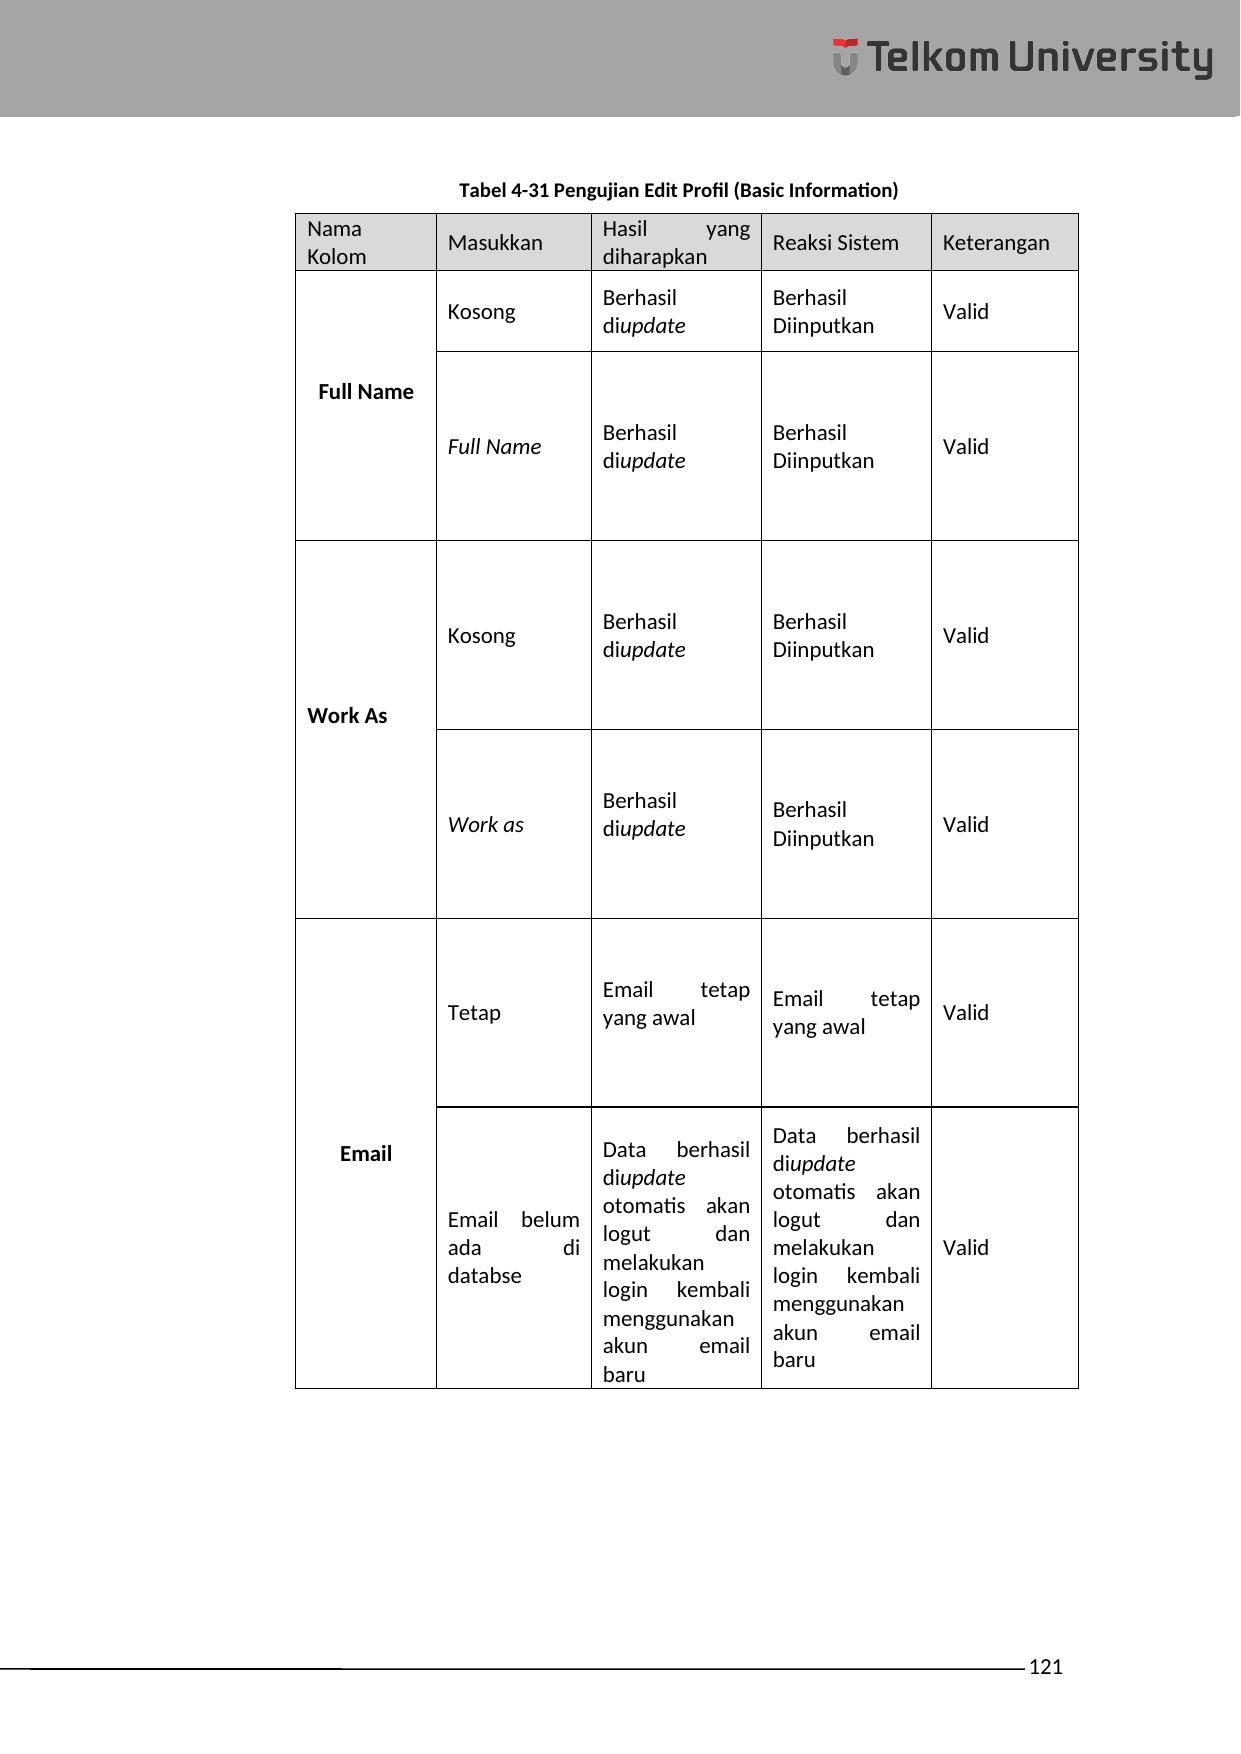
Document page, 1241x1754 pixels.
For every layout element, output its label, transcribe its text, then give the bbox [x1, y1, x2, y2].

table_header Masukkan [437, 214, 591, 270]
table_cell Work As [296, 541, 436, 729]
table_cell Kosong [437, 271, 591, 351]
table_cell Valid [932, 730, 1078, 918]
table_cell Valid [932, 352, 1078, 540]
table_cell Valid [932, 541, 1078, 729]
table_cell Berhasil Diinputkan [762, 541, 931, 729]
table_cell Data berhasil diupdate otomatis akan logut dan melakukan login kembali menggunakan akun email baru [592, 1108, 761, 1388]
table_cell Email tetap yang awal [592, 919, 761, 1106]
table_cell Tetap [437, 919, 591, 1106]
table_cell Full Name [296, 271, 436, 540]
table_cell Data berhasil diupdate otomatis akan logut dan melakukan login kembali menggunakan akun email baru [762, 1108, 931, 1388]
table_cell Kosong [437, 541, 591, 729]
table_cell [296, 729, 436, 918]
table_cell Berhasil diupdate [592, 730, 761, 918]
table_cell Berhasil diupdate [592, 352, 761, 540]
table_header Reaksi Sistem [762, 214, 931, 270]
table_header Hasil yang diharapkan [592, 214, 761, 270]
table_header Nama Kolom [296, 214, 436, 270]
table_cell Valid [932, 919, 1078, 1106]
table_header Keterangan [932, 214, 1078, 270]
table_cell Email tetap yang awal [762, 919, 931, 1106]
table_cell Berhasil Diinputkan [762, 352, 931, 540]
table_cell Berhasil diupdate [592, 541, 761, 729]
picture [833, 38, 1213, 80]
table_cell Work as [437, 730, 591, 918]
table_cell Berhasil Diinputkan [762, 271, 931, 351]
table_cell Berhasil diupdate [592, 271, 761, 351]
table_cell Email belum ada di databse [437, 1108, 591, 1388]
table_cell Full Name [437, 352, 591, 540]
table_cell Email [296, 919, 436, 1388]
table_cell Valid [932, 271, 1078, 351]
table_cell Valid [932, 1108, 1078, 1388]
table_cell Berhasil Diinputkan [762, 730, 931, 918]
